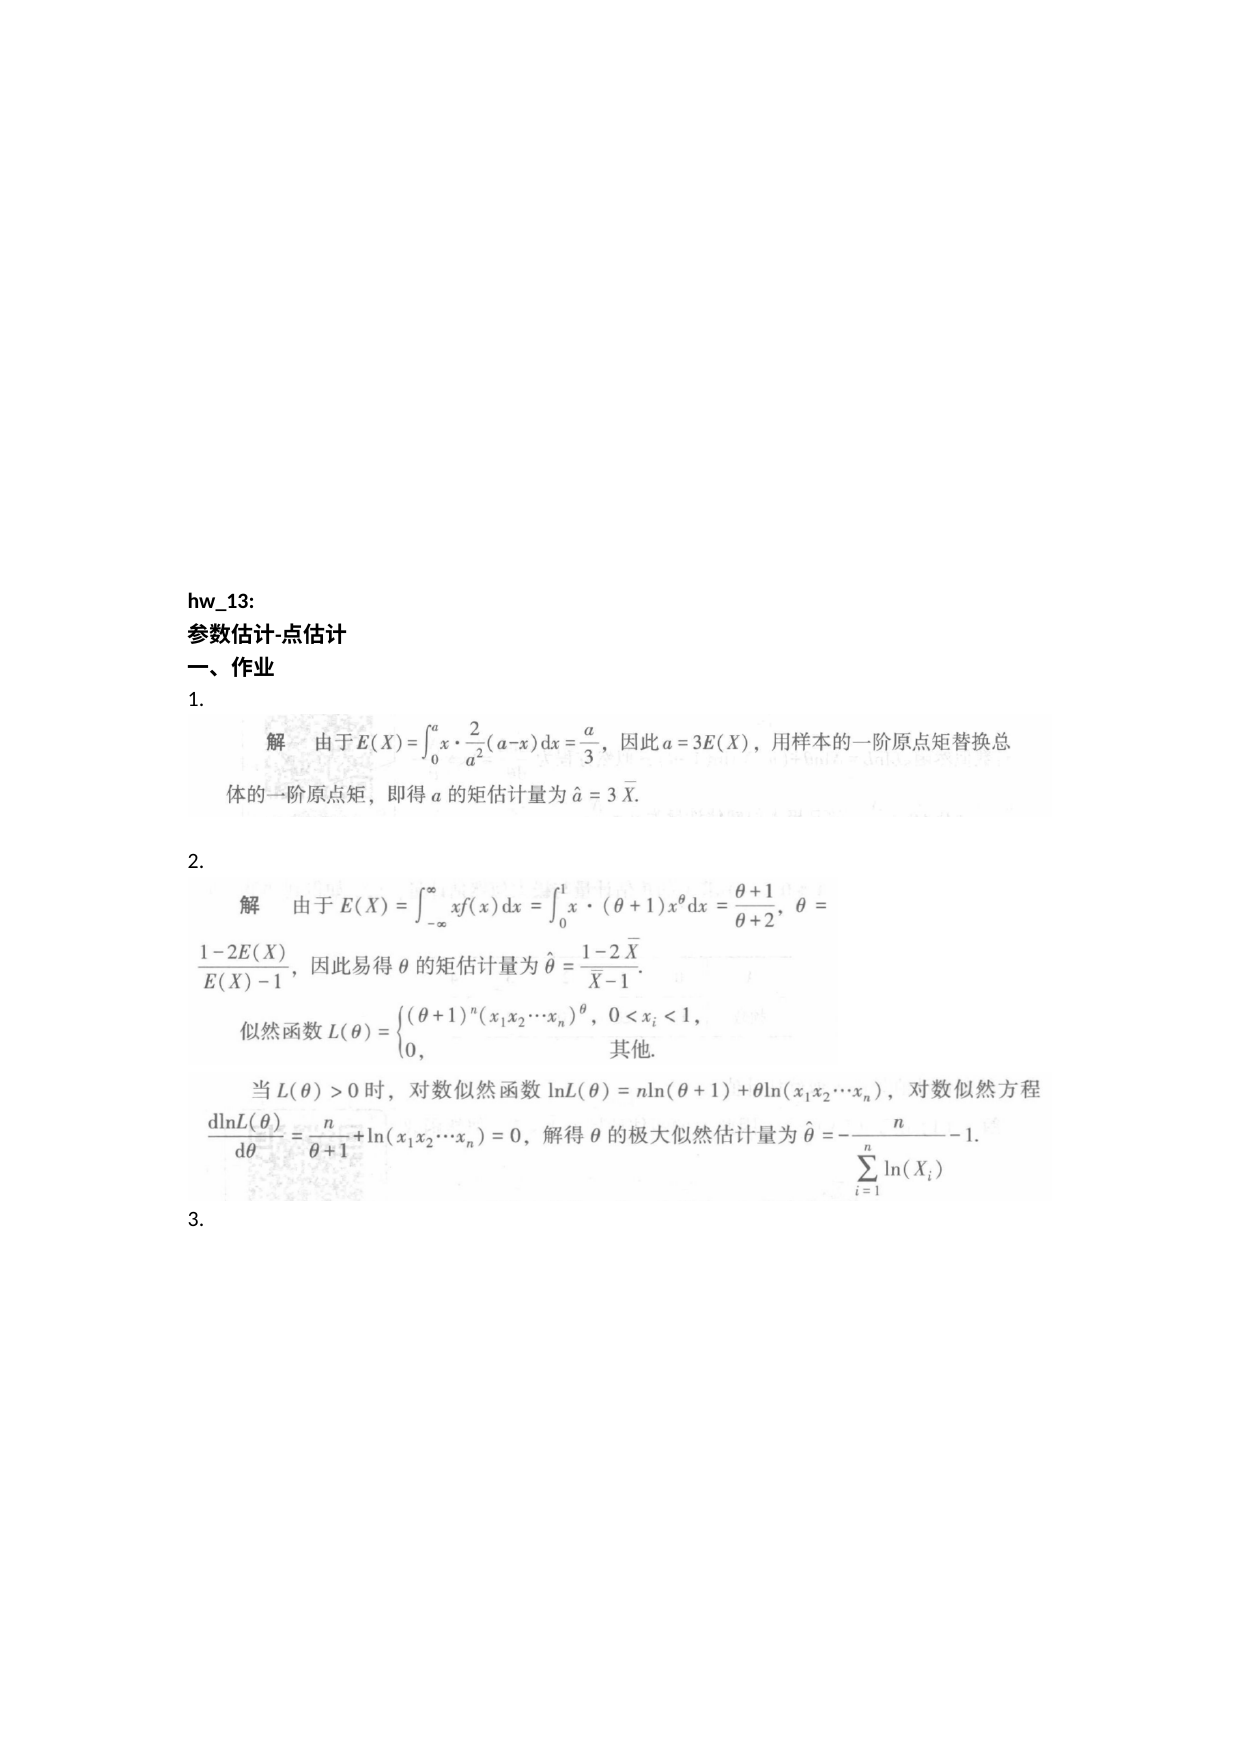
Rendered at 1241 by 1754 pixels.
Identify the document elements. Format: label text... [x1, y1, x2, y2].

text 3. [187, 1202, 1053, 1234]
text 一、作业 [187, 649, 1053, 682]
picture [187, 714, 1053, 817]
text 参数估计-点估计 [187, 617, 1053, 649]
picture [187, 1072, 1052, 1201]
text 2. [187, 844, 1053, 877]
picture [187, 877, 839, 1065]
text 1. [187, 682, 1053, 714]
text hw_13: [187, 584, 1053, 617]
